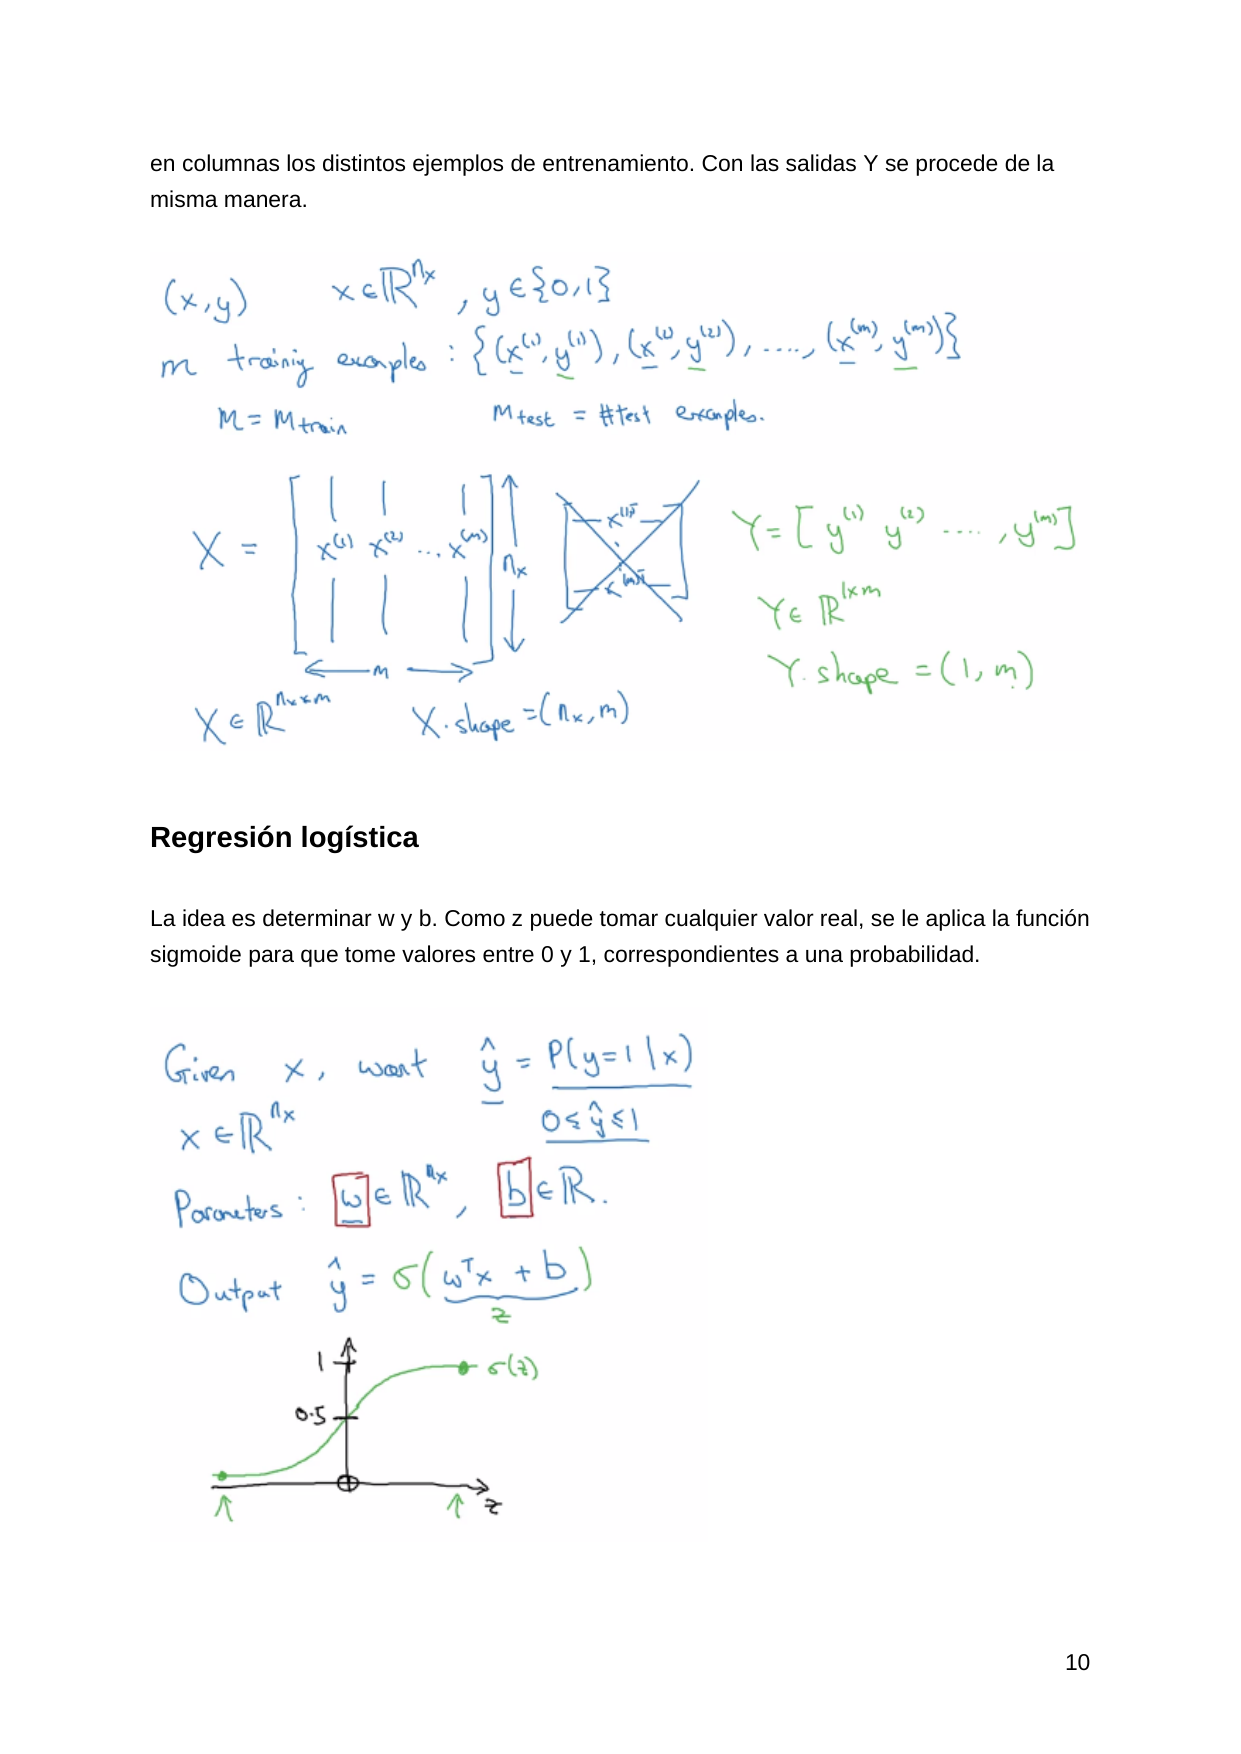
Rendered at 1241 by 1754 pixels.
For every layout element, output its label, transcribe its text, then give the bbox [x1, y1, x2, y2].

picture [150, 252, 1091, 751]
text La idea es determinar w y b. Como z puede tomar cualquier valor real, se le aplica la función sigmoide para que tome valores entre 0 y 1, correspondientes a una probabilidad. [150, 905, 1090, 968]
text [150, 150, 1090, 213]
picture [150, 1007, 709, 1542]
subtitle Regresión logística [150, 820, 1090, 854]
